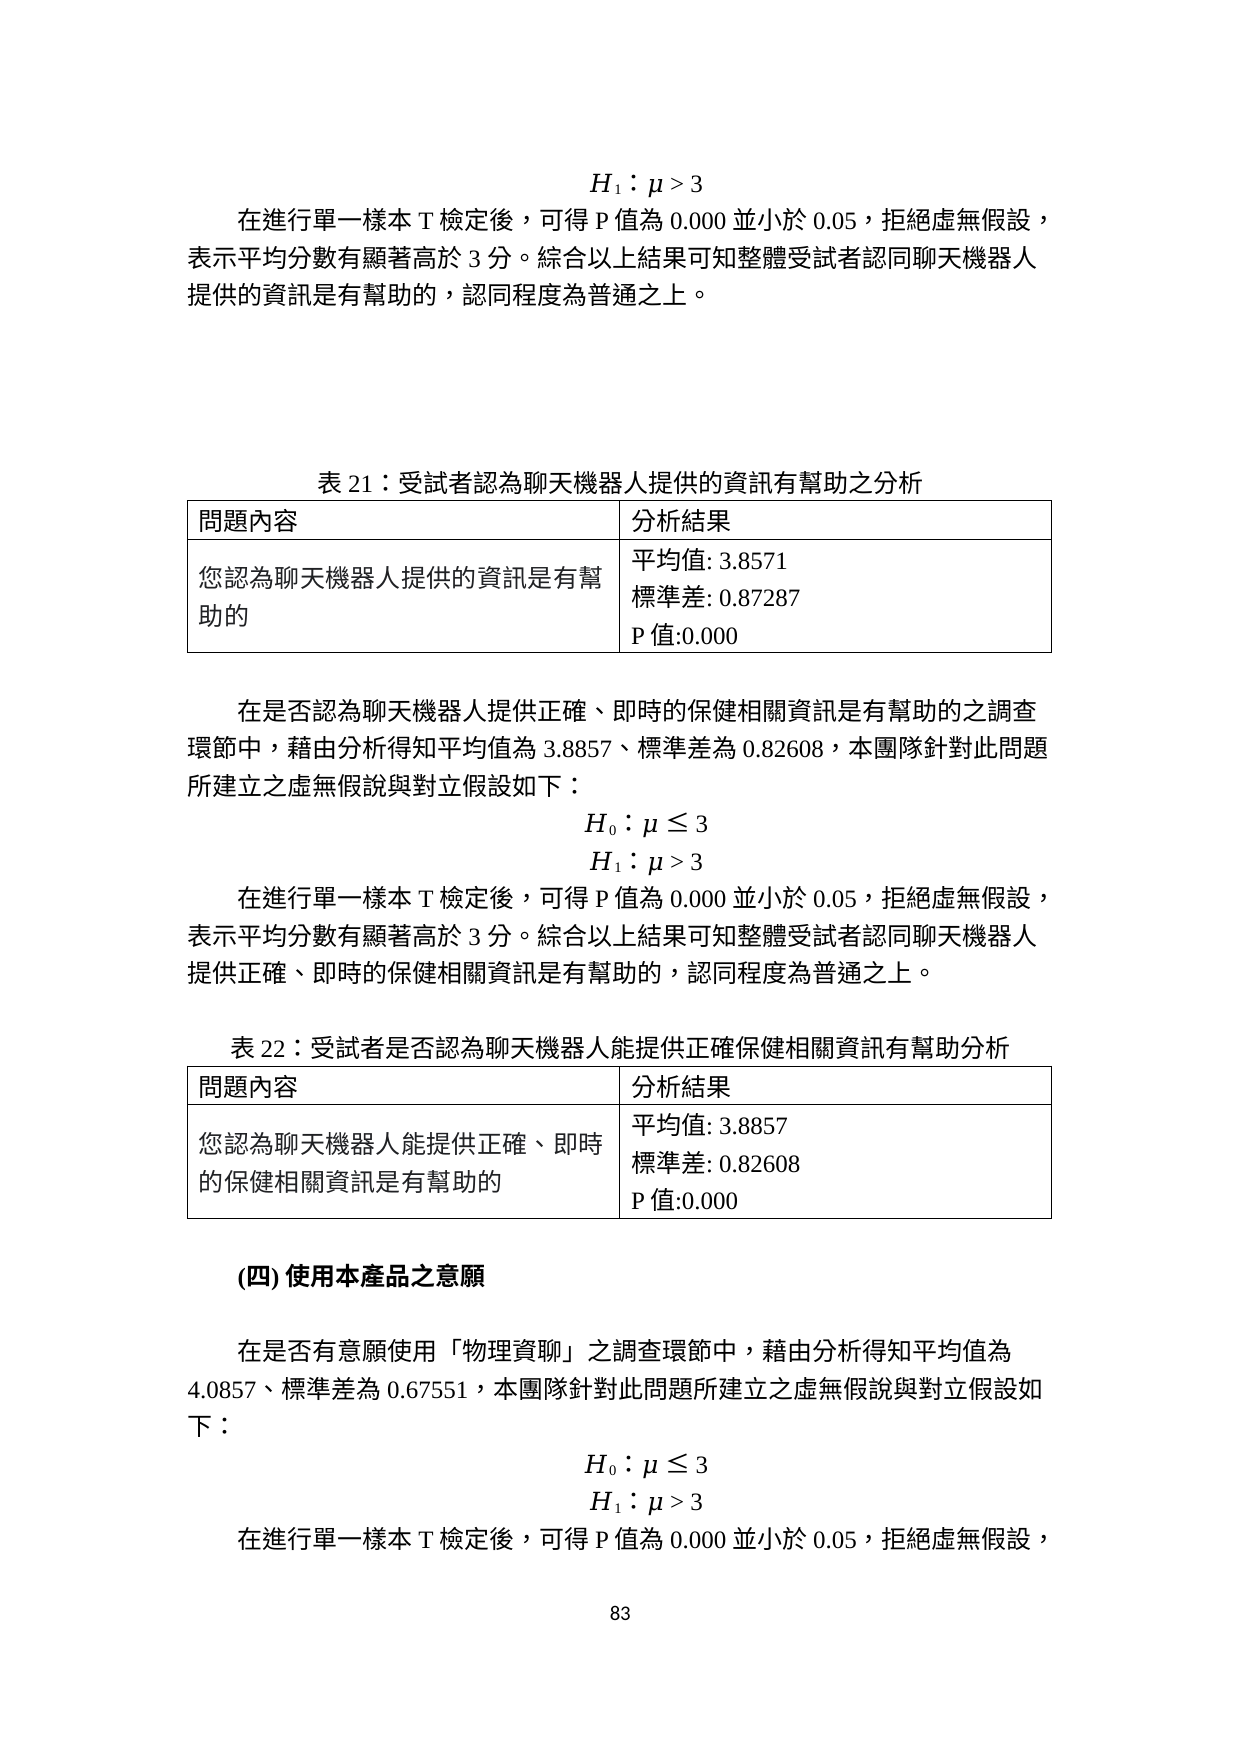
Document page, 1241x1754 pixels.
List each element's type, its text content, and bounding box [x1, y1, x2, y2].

table_header 問題內容 [188, 1067, 619, 1104]
text 𝐻1：𝜇 > 3 [187, 841, 1053, 878]
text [187, 1519, 1053, 1556]
text 在進行單一樣本 T 檢定後，可得 P 值為 0.000 並小於 0.05，拒絕虛無假設，表示平均分數有顯著高於 3 分。綜合以上結果可知整體受試者認同聊天機器人提供的資訊是有幫助的，認同程度為普通之上。 [187, 200, 1053, 312]
text (四) 使用本產品之意願 [187, 1256, 1053, 1294]
text 𝐻1：𝜇 > 3 [187, 1481, 1053, 1519]
text 在是否認為聊天機器人提供正確、即時的保健相關資訊是有幫助的之調查環節中，藉由分析得知平均值為 3.8857、標準差為 0.82608，本團隊針對此問題所建立之虛無假說與對立假設如下： [187, 691, 1053, 803]
text 在是否有意願使用「物理資聊」之調查環節中，藉由分析得知平均值為 4.0857、標準差為 0.67551，本團隊針對此問題所建立之虛無假說與對立假設如下： [187, 1331, 1053, 1444]
table_header 分析結果 [620, 501, 1051, 538]
table_cell 平均值: 3.8857 標準差: 0.82608 P值:0.000 [620, 1105, 1051, 1218]
text 𝐻0：𝜇 ≤ 3 [187, 1444, 1053, 1481]
table_cell 您認為聊天機器人提供的資訊是有幫助的 [188, 540, 619, 652]
table_header 問題內容 [188, 501, 619, 538]
text 𝐻0：𝜇 ≤ 3 [187, 803, 1053, 841]
table_cell 您認為聊天機器人能提供正確、即時的保健相關資訊是有幫助的 [188, 1105, 619, 1218]
table_header 分析結果 [620, 1067, 1051, 1104]
text 在進行單一樣本 T 檢定後，可得 P 值為 0.000 並小於 0.05，拒絕虛無假設，表示平均分數有顯著高於 3 分。綜合以上結果可知整體受試者認同聊天機器人提供正確、即時的保健相關資訊是有幫助的，認同程度為普通之上。 [187, 878, 1053, 991]
table_cell 平均值: 3.8571 標準差: 0.87287 P值:0.000 [620, 540, 1051, 652]
text 表 22：受試者是否認為聊天機器人能提供正確保健相關資訊有幫助分析 [187, 1028, 1053, 1066]
text 𝐻1：𝜇 > 3 [187, 162, 1053, 200]
text 表 21：受試者認為聊天機器人提供的資訊有幫助之分析 [187, 462, 1053, 500]
